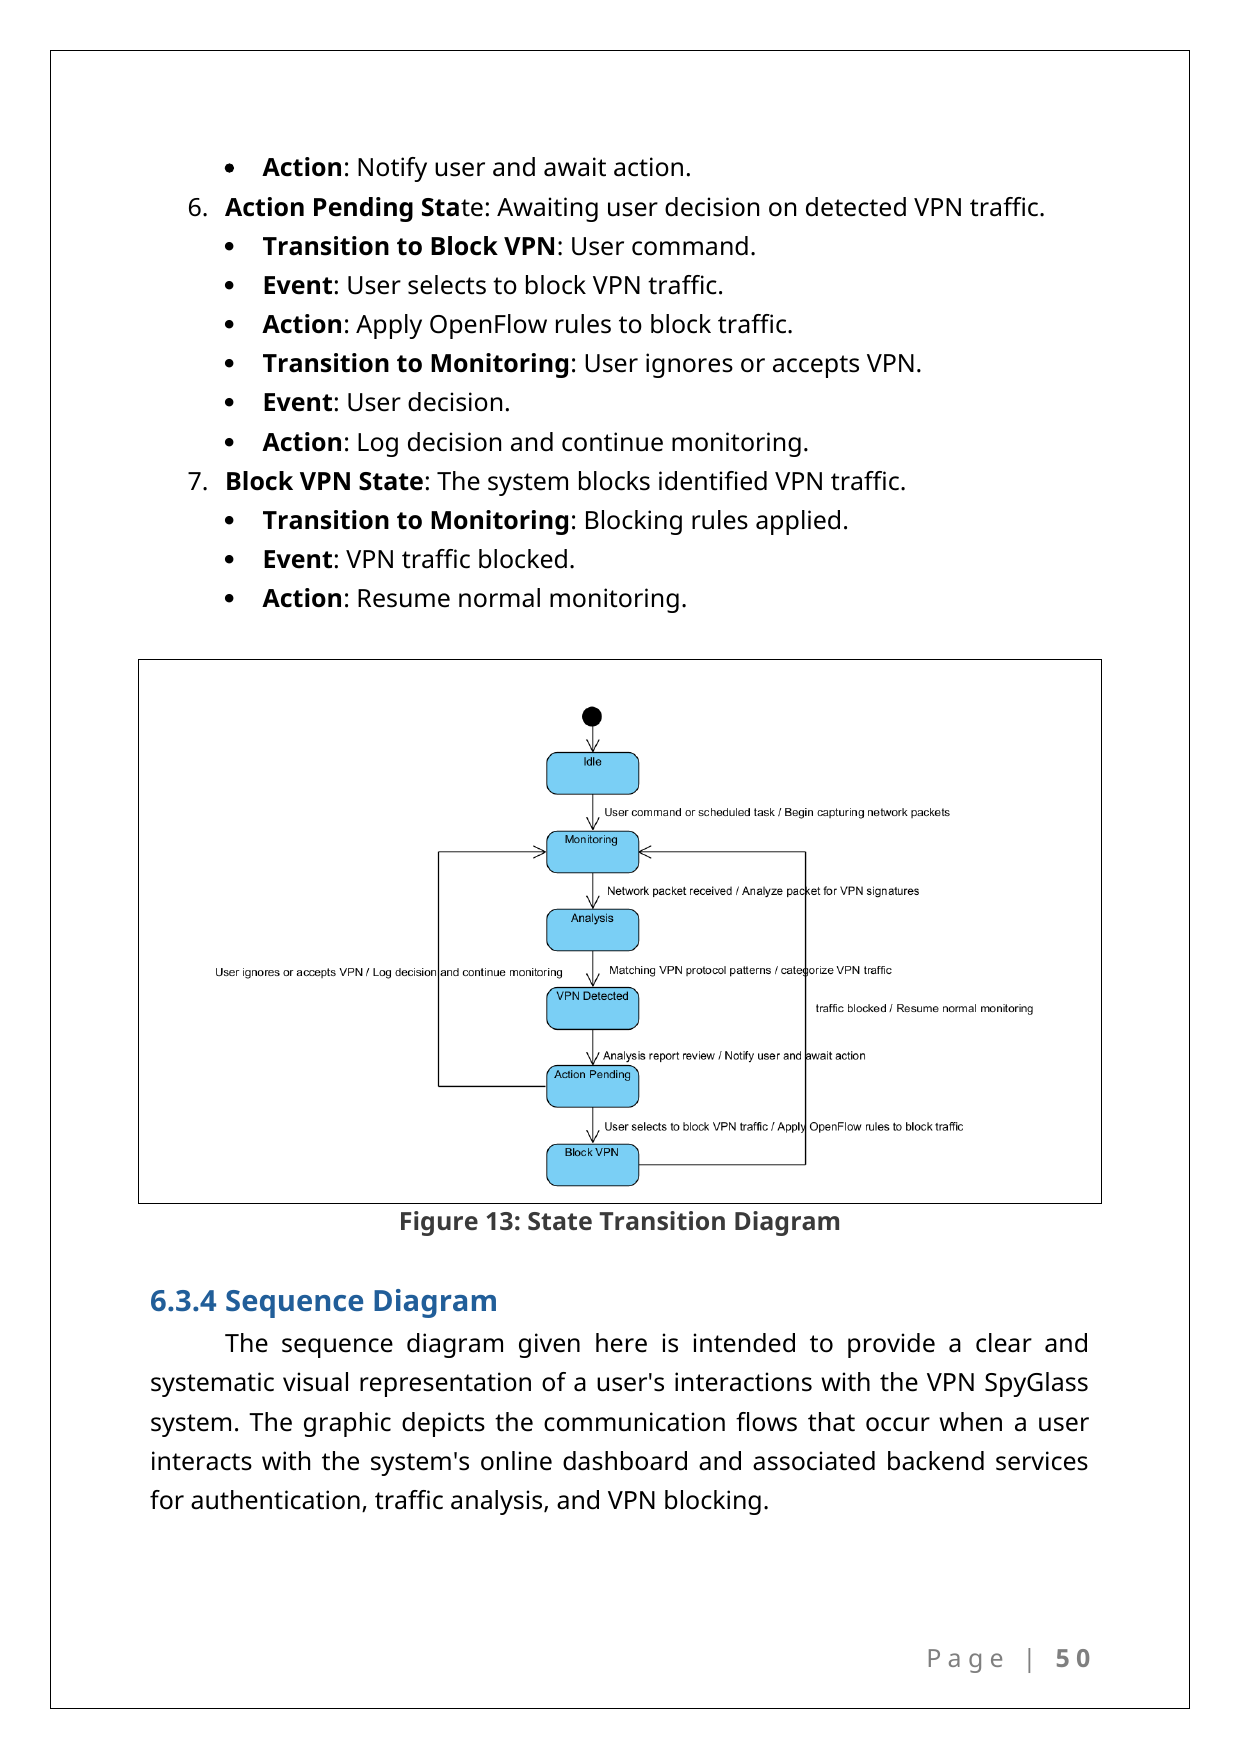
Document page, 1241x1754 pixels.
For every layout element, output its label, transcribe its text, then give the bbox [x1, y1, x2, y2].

list Block VPN State: The system blocks identified VPN traffic. [187, 463, 1090, 497]
list Transition to Block VPN: User command. [225, 228, 1090, 262]
text Figure 13: State Transition Diagram [150, 1204, 1090, 1238]
list Transition to Monitoring: Blocking rules applied. [225, 502, 1090, 537]
subtitle Sequence Diagram [150, 1280, 1090, 1320]
table_header [139, 660, 1101, 1203]
picture [182, 699, 1058, 1199]
list Action: Notify user and await action. [225, 150, 1090, 184]
list Action Pending State: Awaiting user decision on detected VPN traffic. [187, 189, 1090, 223]
list Event: User selects to block VPN traffic. [225, 267, 1090, 302]
list Action: Apply OpenFlow rules to block traffic. [225, 307, 1090, 341]
list Event: VPN traffic blocked. [225, 542, 1090, 576]
text The sequence diagram given here is intended to provide a clear and systematic visual representation of a user's interactions with the VPN SpyGlass system. The graphic depicts the communication flows that occur when a user interacts with the system's online dashboard and associated backend services for authentication, traffic analysis, and VPN blocking. [150, 1326, 1090, 1517]
list Event: User decision. [225, 385, 1090, 419]
list Transition to Monitoring: User ignores or accepts VPN. [225, 346, 1090, 380]
list Action: Log decision and continue monitoring. [225, 424, 1090, 458]
list Action: Resume normal monitoring. [225, 581, 1090, 615]
